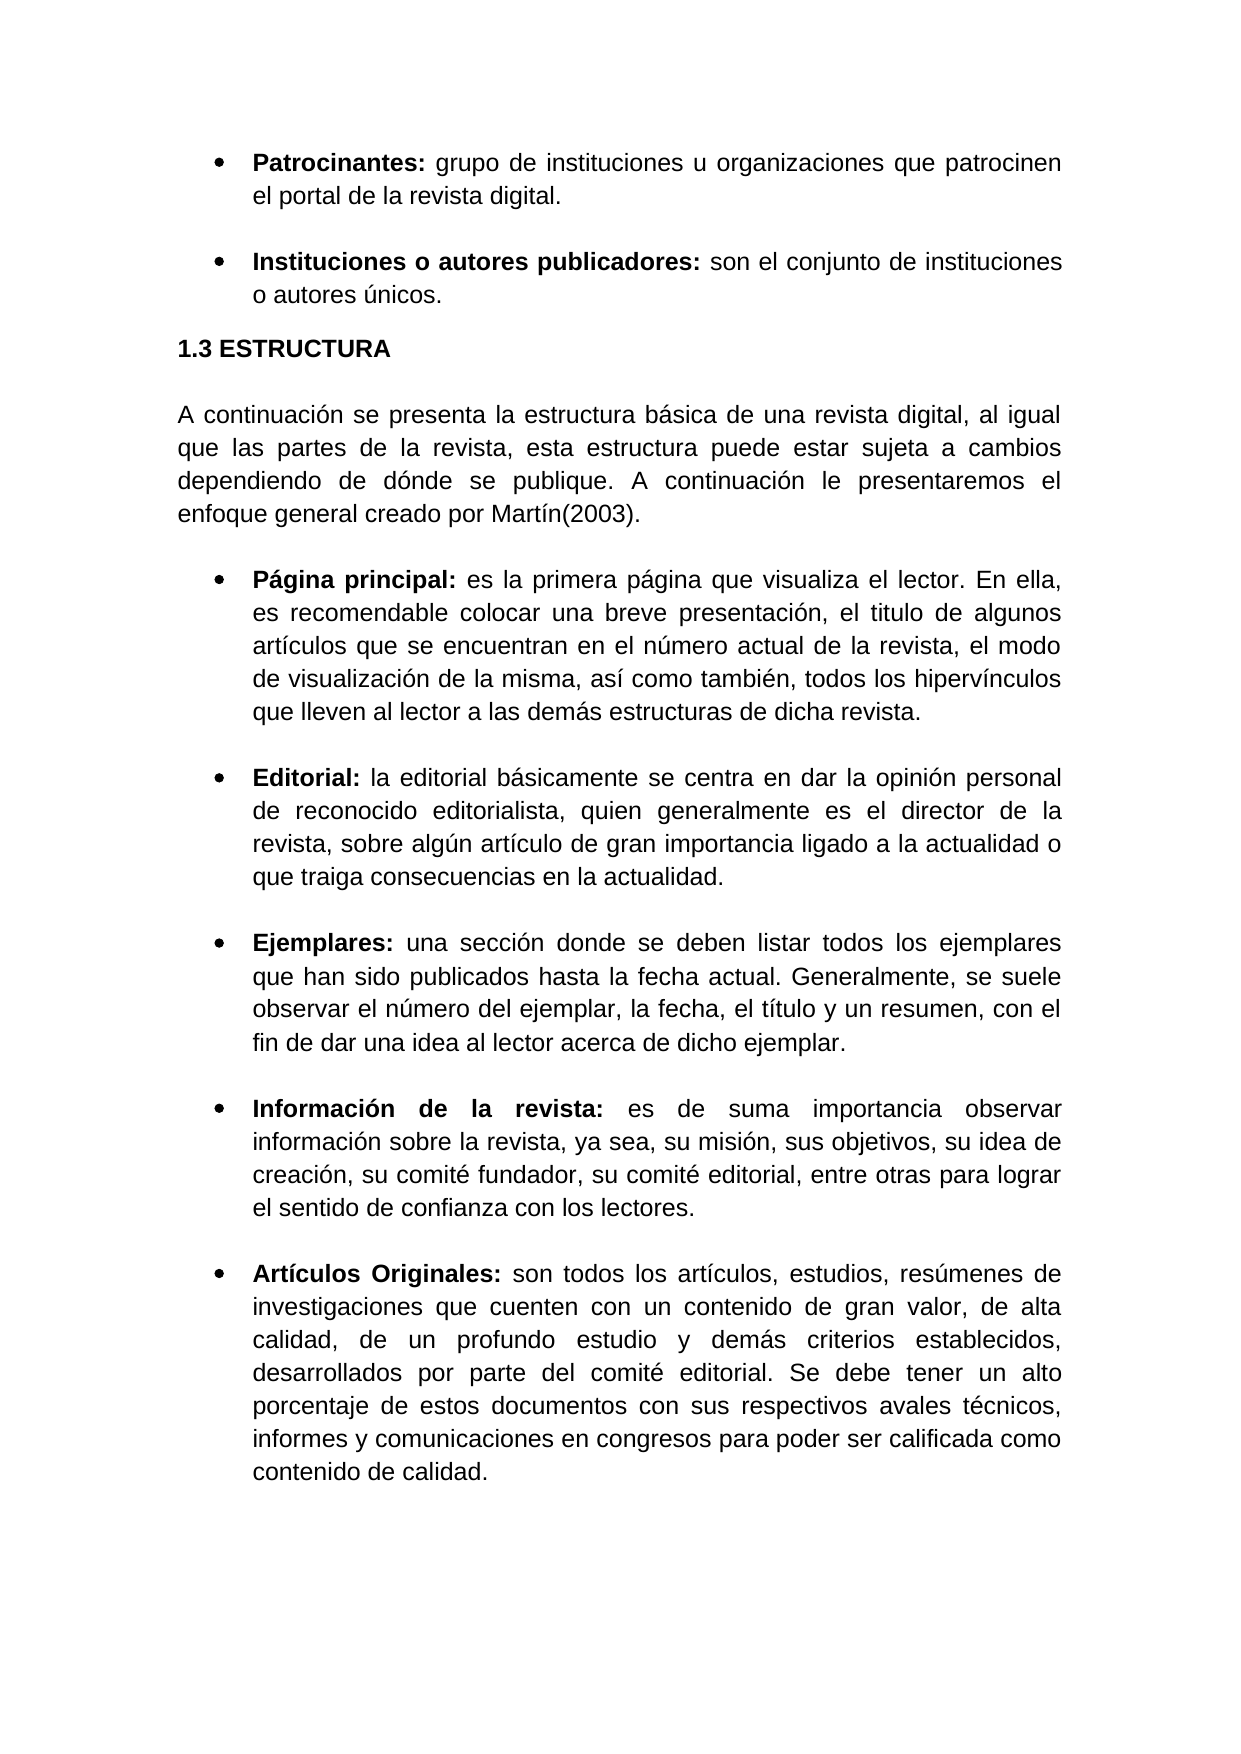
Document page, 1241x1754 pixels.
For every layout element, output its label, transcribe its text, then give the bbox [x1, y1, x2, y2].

text A continuación se presenta la estructura básica de una revista digital, al igual que las partes de la revista, esta estructura puede estar sujeta a cambios dependiendo de dónde se publique. A continuación le presentaremos el enfoque general creado por Martín(2003). [177, 400, 1063, 528]
list Ejemplares: una sección donde se deben listar todos los ejemplares que han sido publicados hasta la fecha actual. Generalmente, se suele observar el número del ejemplar, la fecha, el título y un resumen, con el fin de dar una idea al lector acerca de dicho ejemplar. [215, 928, 1063, 1056]
list Editorial: la editorial básicamente se centra en dar la opinión personal de reconocido editorialista, quien generalmente es el director de la revista, sobre algún artículo de gran importancia ligado a la actualidad o que traiga consecuencias en la actualidad. [215, 763, 1063, 891]
list Patrocinantes: grupo de instituciones u organizaciones que patrocinen el portal de la revista digital. [215, 148, 1063, 209]
list Página principal: es la primera página que visualiza el lector. En ella, es recomendable colocar una breve presentación, el titulo de algunos artículos que se encuentran en el número actual de la revista, el modo de visualización de la misma, así como también, todos los hipervínculos que lleven al lector a las demás estructuras de dicha revista. [215, 565, 1063, 726]
text 1.3 ESTRUCTURA [177, 334, 1063, 362]
list Información de la revista: es de suma importancia observar información sobre la revista, ya sea, su misión, sus objetivos, su idea de creación, su comité fundador, su comité editorial, entre otras para lograr el sentido de confianza con los lectores. [215, 1093, 1063, 1221]
list Artículos Originales: son todos los artículos, estudios, resúmenes de investigaciones que cuenten con un contenido de gran valor, de alta calidad, de un profundo estudio y demás criterios establecidos, desarrollados por parte del comité editorial. Se debe tener un alto porcentaje de estos documentos con sus respectivos avales técnicos, informes y comunicaciones en congresos para poder ser calificada como contenido de calidad. [215, 1259, 1063, 1486]
list Instituciones o autores publicadores: son el conjunto de instituciones o autores únicos. [215, 247, 1063, 309]
